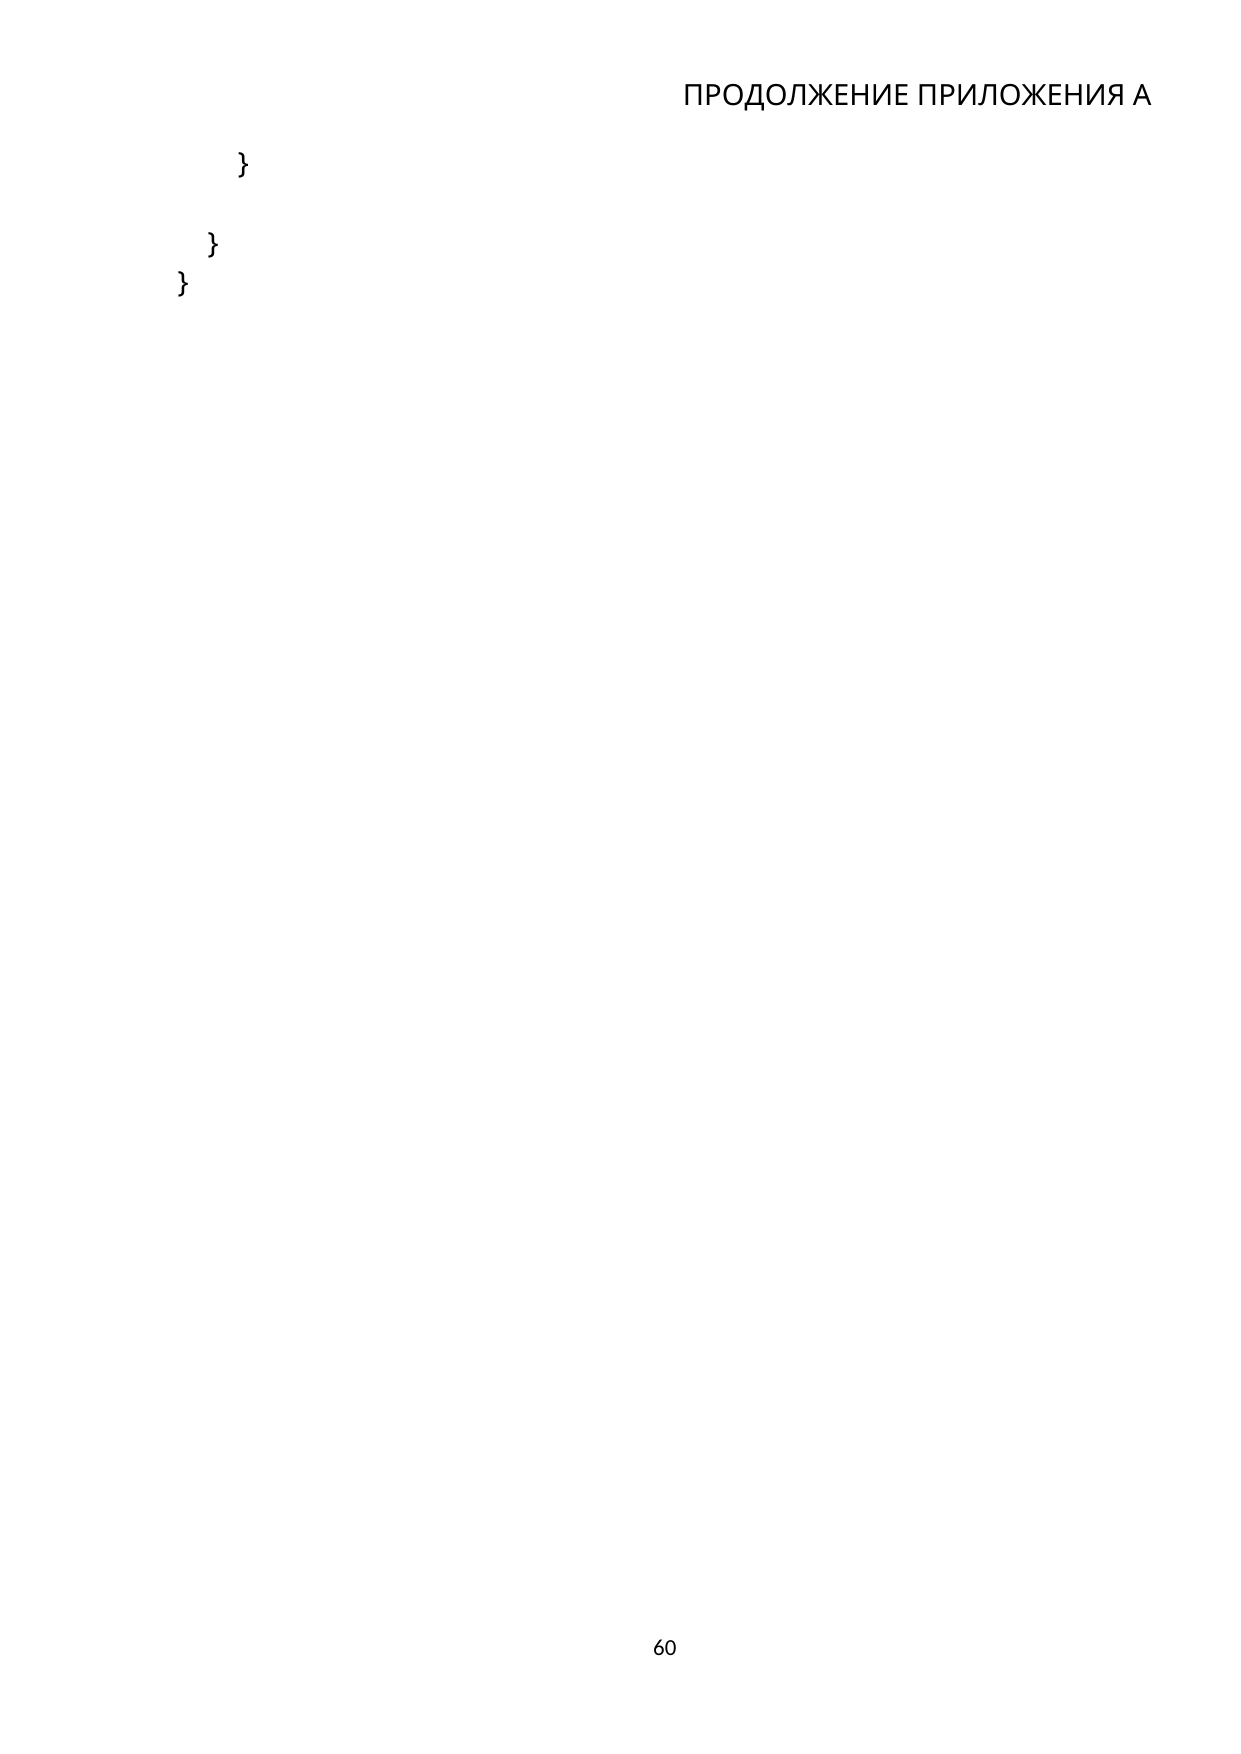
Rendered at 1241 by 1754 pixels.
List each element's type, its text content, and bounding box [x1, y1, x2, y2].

text } [177, 143, 1152, 182]
text } [177, 222, 1152, 262]
text } [177, 262, 1152, 301]
